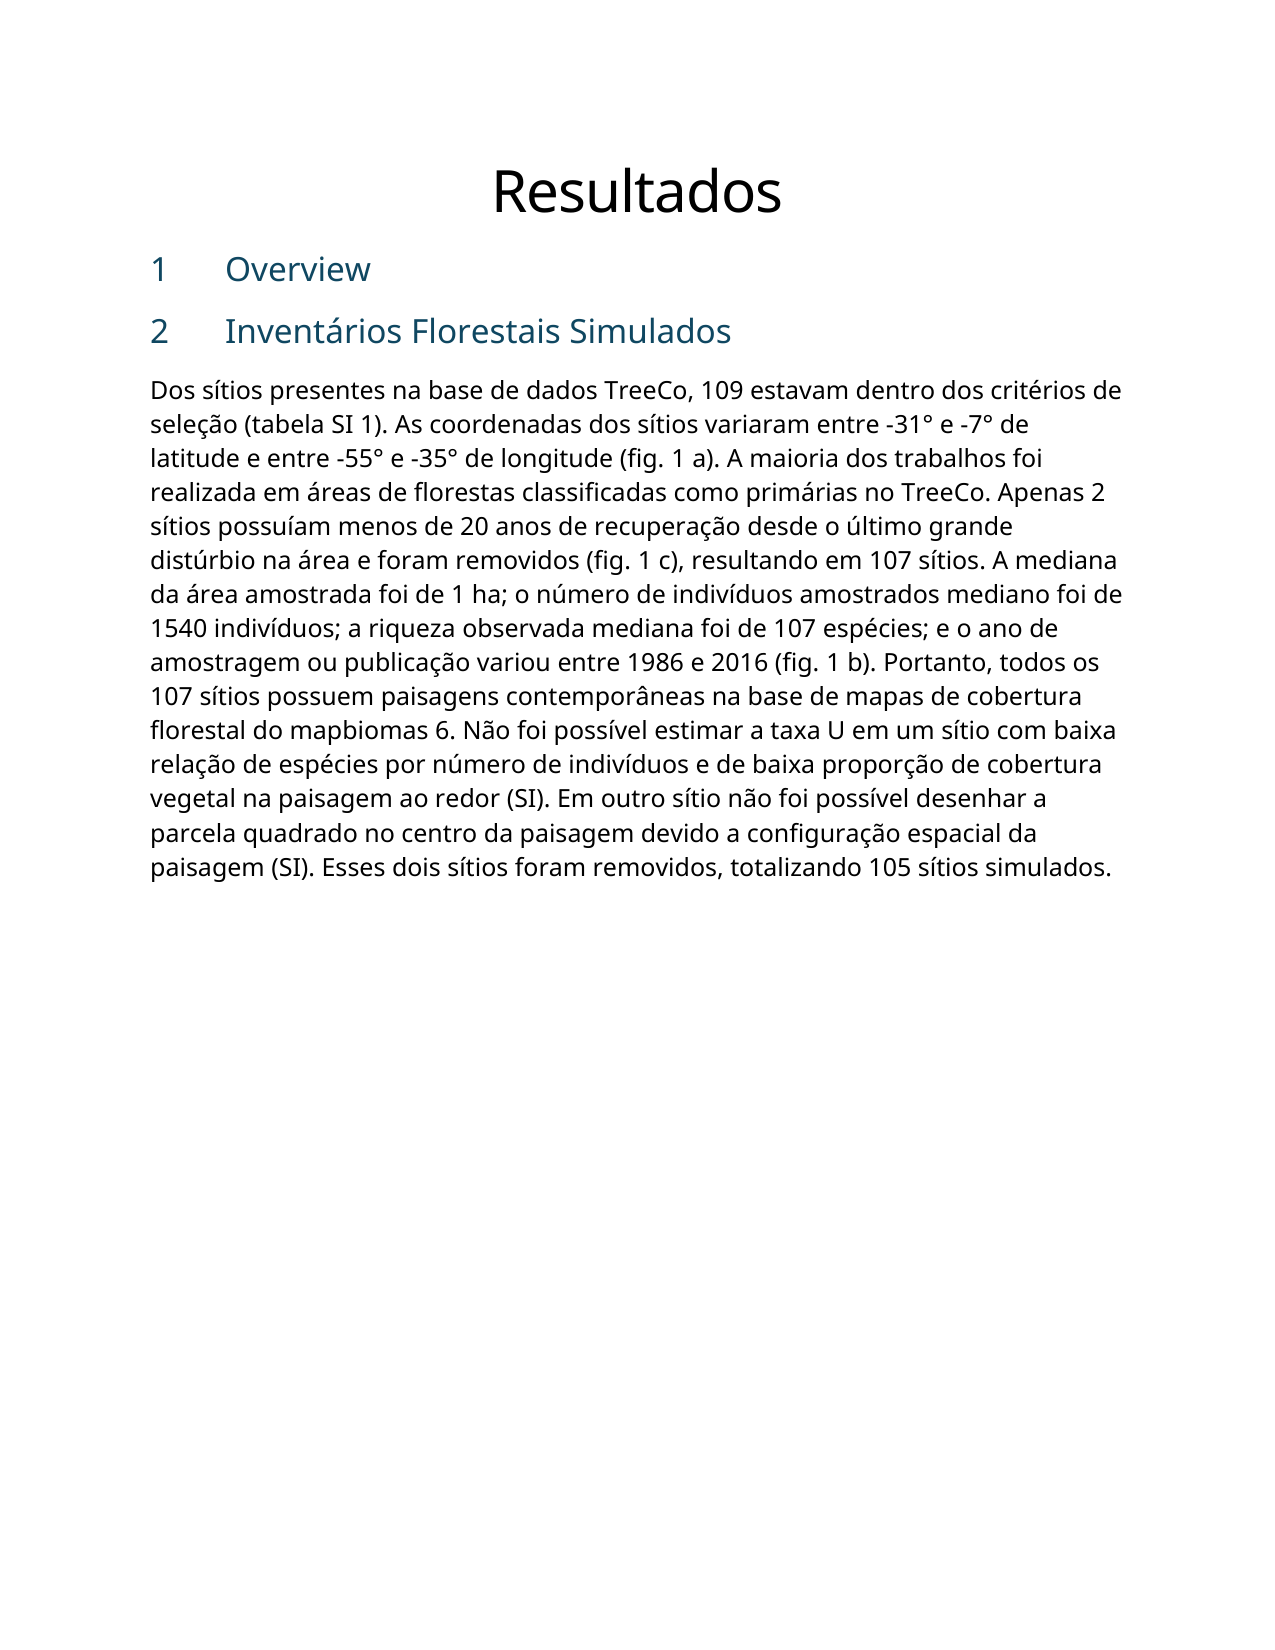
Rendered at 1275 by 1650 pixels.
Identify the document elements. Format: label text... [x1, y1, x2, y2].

title Resultados [150, 150, 1125, 229]
text Dos sítios presentes na base de dados TreeCo, 109 estavam dentro dos critérios de seleção (tabela SI 1). As coordenadas dos sítios variaram entre -31° e -7° de latitude e entre -55° e -35° de longitude (fig. 1 a). A maioria dos trabalhos foi realizada em áreas de florestas classificadas como primárias no TreeCo. Apenas 2 sítios possuíam menos de 20 anos de recuperação desde o último grande distúrbio na área e foram removidos (fig. 1 c), resultando em 107 sítios. A mediana da área amostrada foi de 1 ha; o número de indivíduos amostrados mediano foi de 1540 indivíduos; a riqueza observada mediana foi de 107 espécies; e o ano de amostragem ou publicação variou entre 1986 e 2016 (fig. 1 b). Portanto, todos os 107 sítios possuem paisagens contemporâneas na base de mapas de cobertura florestal do mapbiomas 6. Não foi possível estimar a taxa U em um sítio com baixa relação de espécies por número de indivíduos e de baixa proporção de cobertura vegetal na paisagem ao redor (SI). Em outro sítio não foi possível desenhar a parcela quadrado no centro da paisagem devido a configuração espacial da paisagem (SI). Esses dois sítios foram removidos, totalizando 105 sítios simulados. [150, 372, 1125, 883]
subtitle 1 Overview [150, 246, 1125, 292]
subtitle 2 Inventários Florestais Simulados [150, 308, 1125, 354]
